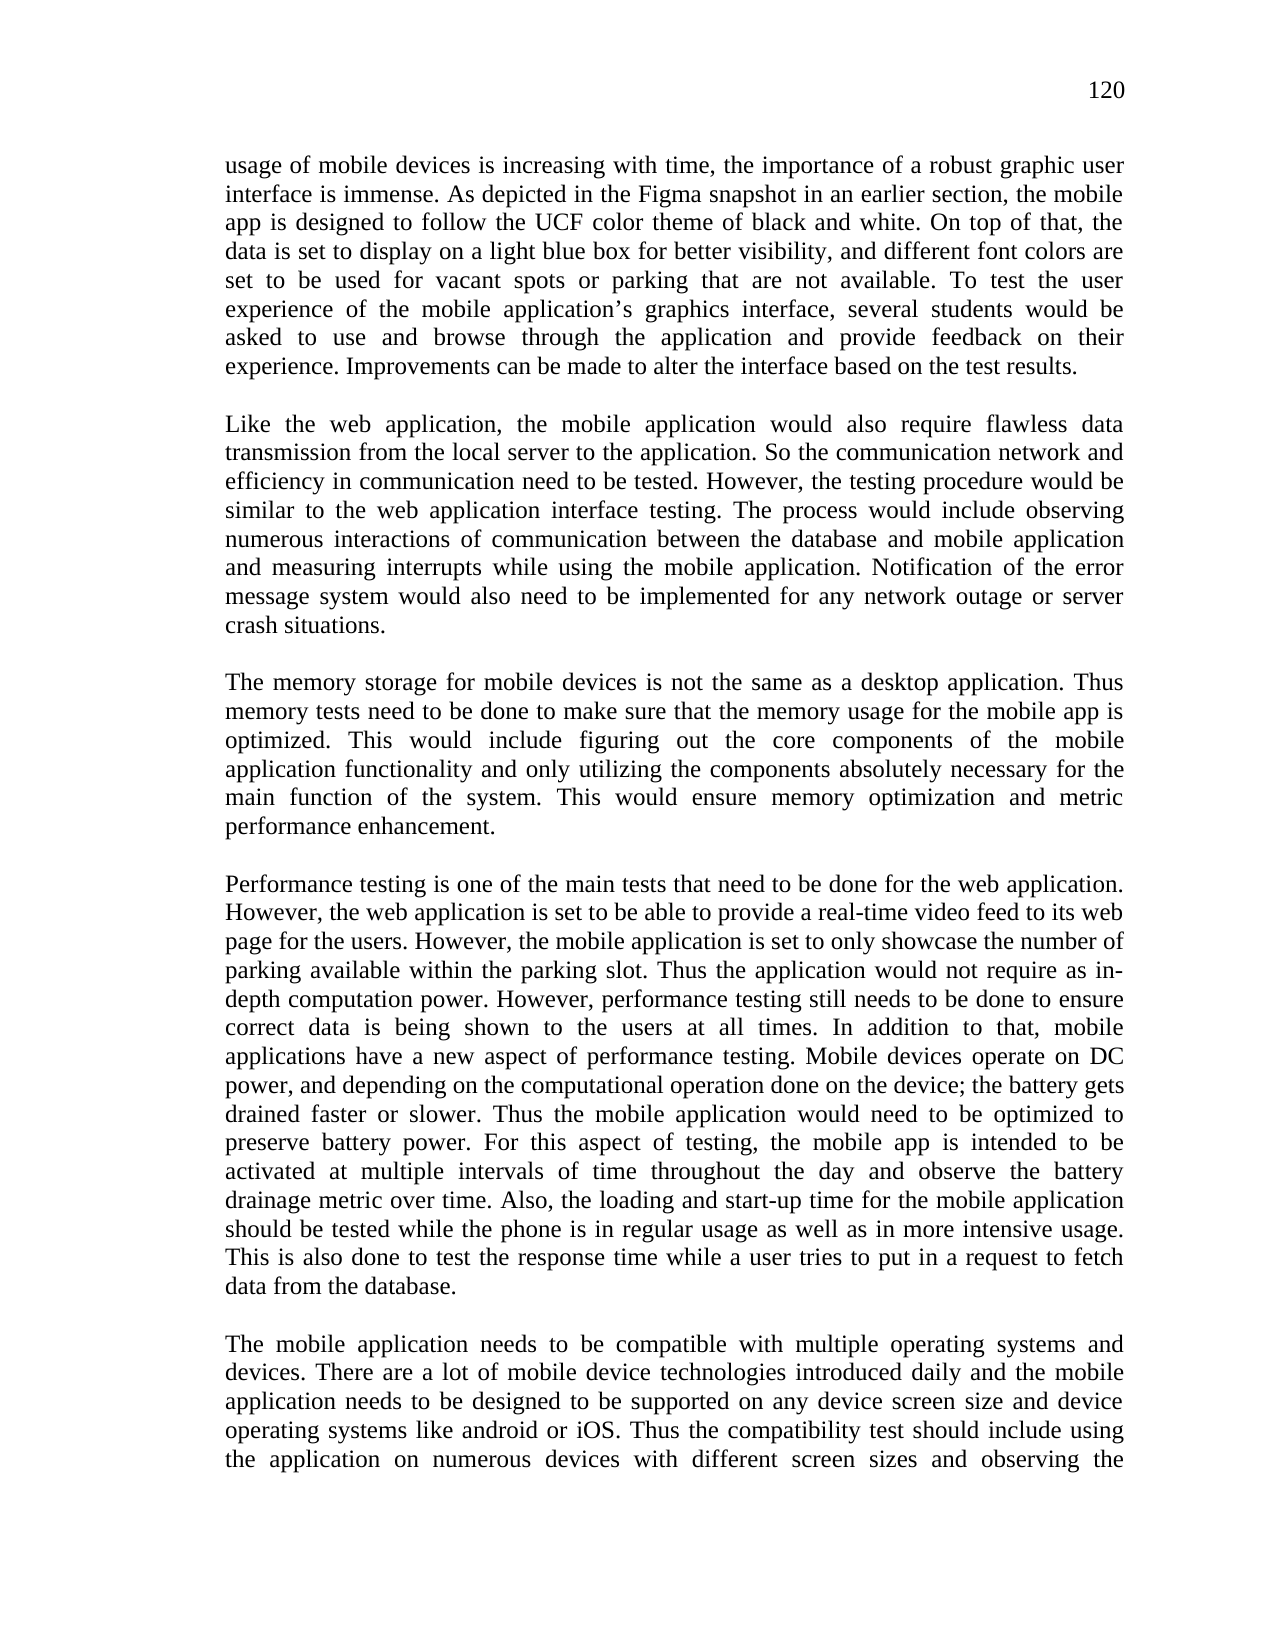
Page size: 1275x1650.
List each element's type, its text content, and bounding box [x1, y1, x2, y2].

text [225, 1329, 1125, 1472]
text Like the web application, the mobile application would also require flawless data transmission from the local server to the application. So the communication network and efficiency in communication need to be tested. However, the testing procedure would be similar to the web application interface testing. The process would include observing numerous interactions of communication between the database and mobile application and measuring interrupts while using the mobile application. Notification of the error message system would also need to be implemented for any network outage or server crash situations. [225, 409, 1125, 639]
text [225, 150, 1125, 380]
text Performance testing is one of the main tests that need to be done for the web application. However, the web application is set to be able to provide a real-time video feed to its web page for the users. However, the mobile application is set to only showcase the number of parking available within the parking slot. Thus the application would not require as in-depth computation power. However, performance testing still needs to be done to ensure correct data is being shown to the users at all times. In addition to that, mobile applications have a new aspect of performance testing. Mobile devices operate on DC power, and depending on the computational operation done on the device; the battery gets drained faster or slower. Thus the mobile application would need to be optimized to preserve battery power. For this aspect of testing, the mobile app is intended to be activated at multiple intervals of time throughout the day and observe the battery drainage metric over time. Also, the loading and start-up time for the mobile application should be tested while the phone is in regular usage as well as in more intensive usage. This is also done to test the response time while a user tries to put in a request to fetch data from the database. [225, 869, 1125, 1300]
text The memory storage for mobile devices is not the same as a desktop application. Thus memory tests need to be done to make sure that the memory usage for the mobile app is optimized. This would include figuring out the core components of the mobile application functionality and only utilizing the components absolutely necessary for the main function of the system. This would ensure memory optimization and metric performance enhancement. [225, 667, 1125, 840]
